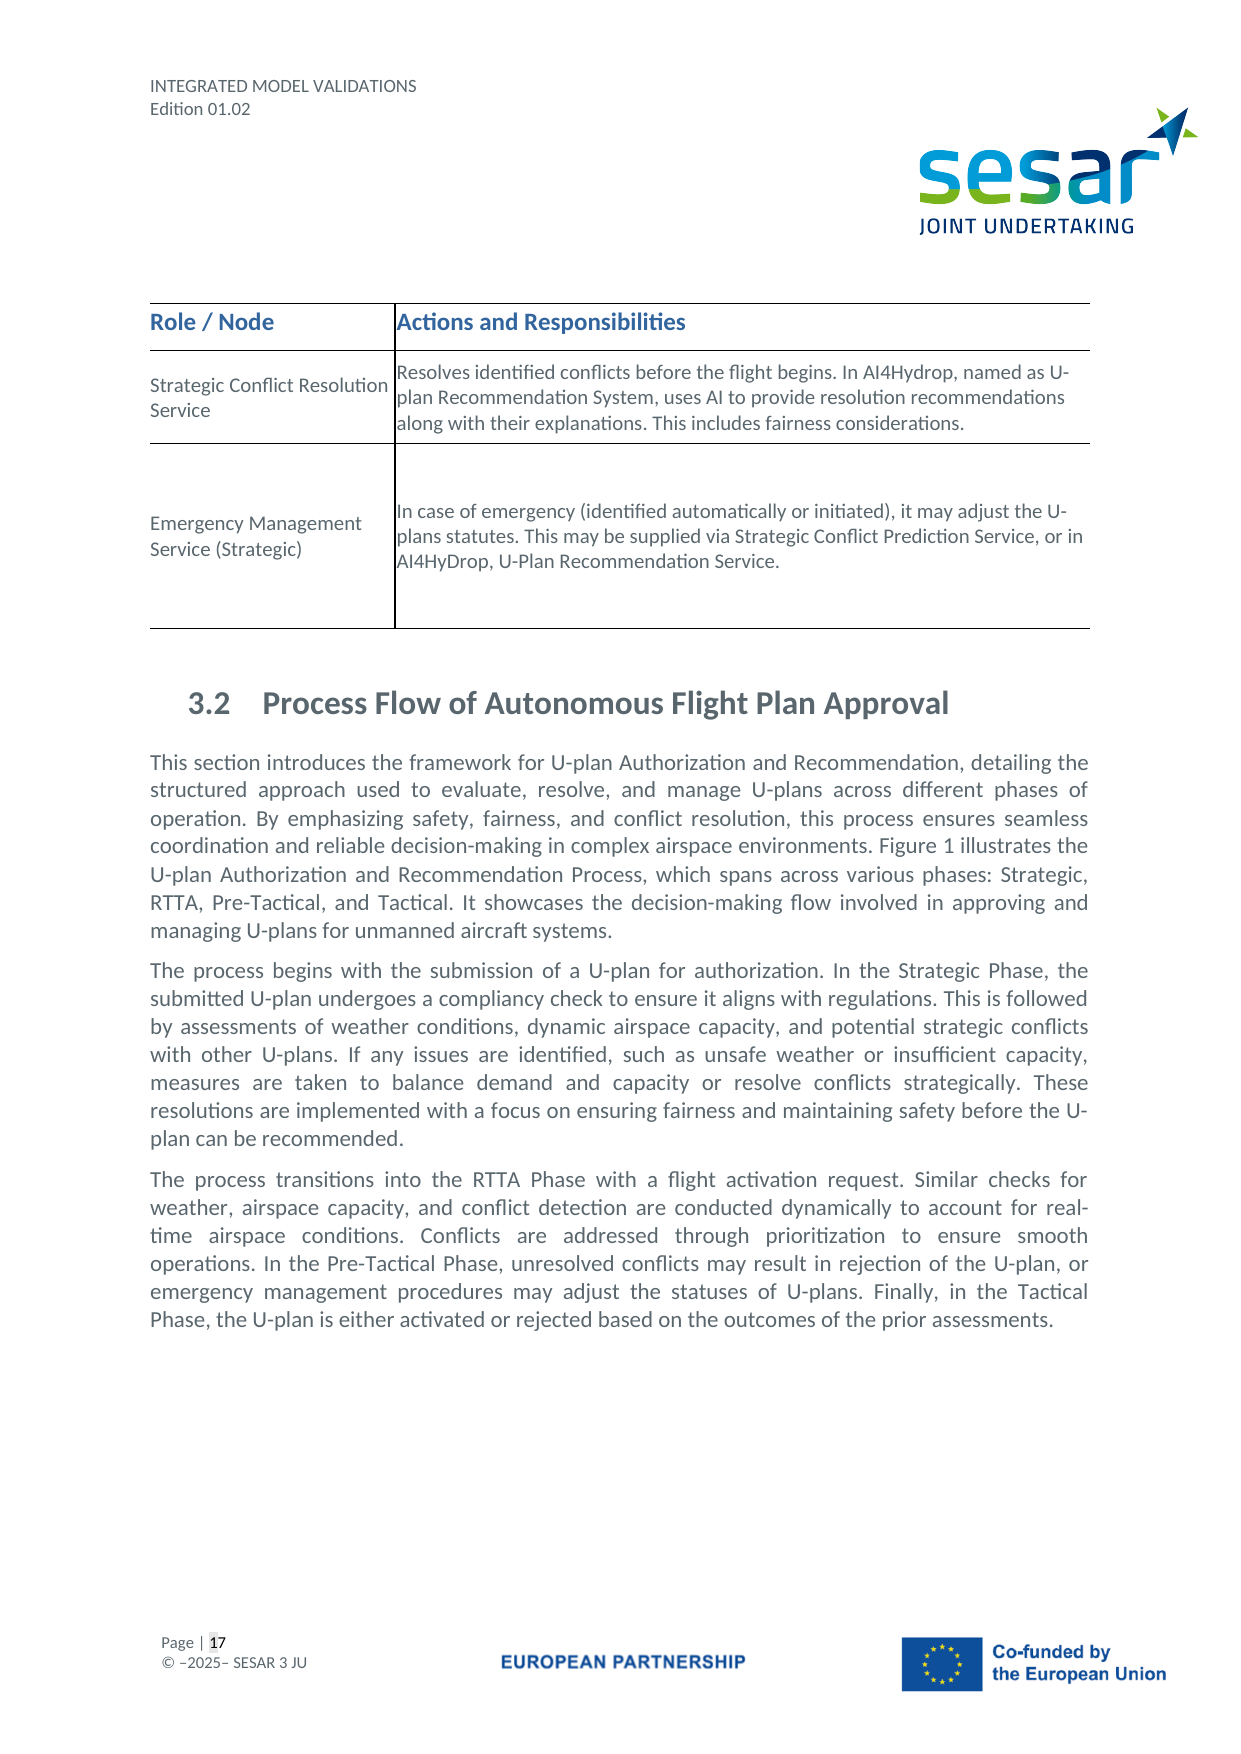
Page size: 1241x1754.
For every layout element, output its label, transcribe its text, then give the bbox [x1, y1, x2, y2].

picture [919, 107, 1199, 235]
picture [896, 1632, 1173, 1693]
table_header Role / Node [150, 304, 394, 350]
picture [496, 1632, 747, 1693]
text The process transitions into the RTTA Phase with a flight activation request. Similar checks for weather, airspace capacity, and conflict detection are conducted dynamically to account for real-time airspace conditions. Conflicts are addressed through prioritization to ensure smooth operations. In the Pre-Tactical Phase, unresolved conflicts may result in rejection of the U-plan, or emergency management procedures may adjust the statuses of U-plans. Finally, in the Tactical Phase, the U-plan is either activated or rejected based on the outcomes of the prior assessments. [150, 1165, 1090, 1333]
subtitle Process Flow of Autonomous Flight Plan Approval [187, 682, 1090, 723]
table_cell Emergency Management Service (Strategic) [150, 444, 394, 628]
text The process begins with the submission of a U-plan for authorization. In the Strategic Phase, the submitted U-plan undergoes a compliancy check to ensure it aligns with regulations. This is followed by assessments of weather conditions, dynamic airspace capacity, and potential strategic conflicts with other U-plans. If any issues are identified, such as unsafe weather or insufficient capacity, measures are taken to balance demand and capacity or resolve conflicts strategically. These resolutions are implemented with a focus on ensuring fairness and maintaining safety before the U-plan can be recommended. [150, 956, 1090, 1152]
table_cell Strategic Conflict Resolution Service [150, 351, 394, 443]
table_cell In case of emergency (identified automatically or initiated), it may adjust the U-plans statutes. This may be supplied via Strategic Conflict Prediction Service, or in AI4HyDrop, U-Plan Recommendation Service. [396, 444, 1090, 628]
text This section introduces the framework for U-plan Authorization and Recommendation, detailing the structured approach used to evaluate, resolve, and manage U-plans across different phases of operation. By emphasizing safety, fairness, and conflict resolution, this process ensures seamless coordination and reliable decision-making in complex airspace environments. Figure 1 illustrates the U-plan Authorization and Recommendation Process, which spans across various phases: Strategic, RTTA, Pre-Tactical, and Tactical. It showcases the decision-making flow involved in approving and managing U-plans for unmanned aircraft systems. [150, 748, 1090, 944]
table_cell Resolves identified conflicts before the flight begins. In AI4Hydrop, named as U-plan Recommendation System, uses AI to provide resolution recommendations along with their explanations. This includes fairness considerations. [396, 351, 1090, 443]
table_header Actions and Responsibilities [396, 304, 1090, 350]
